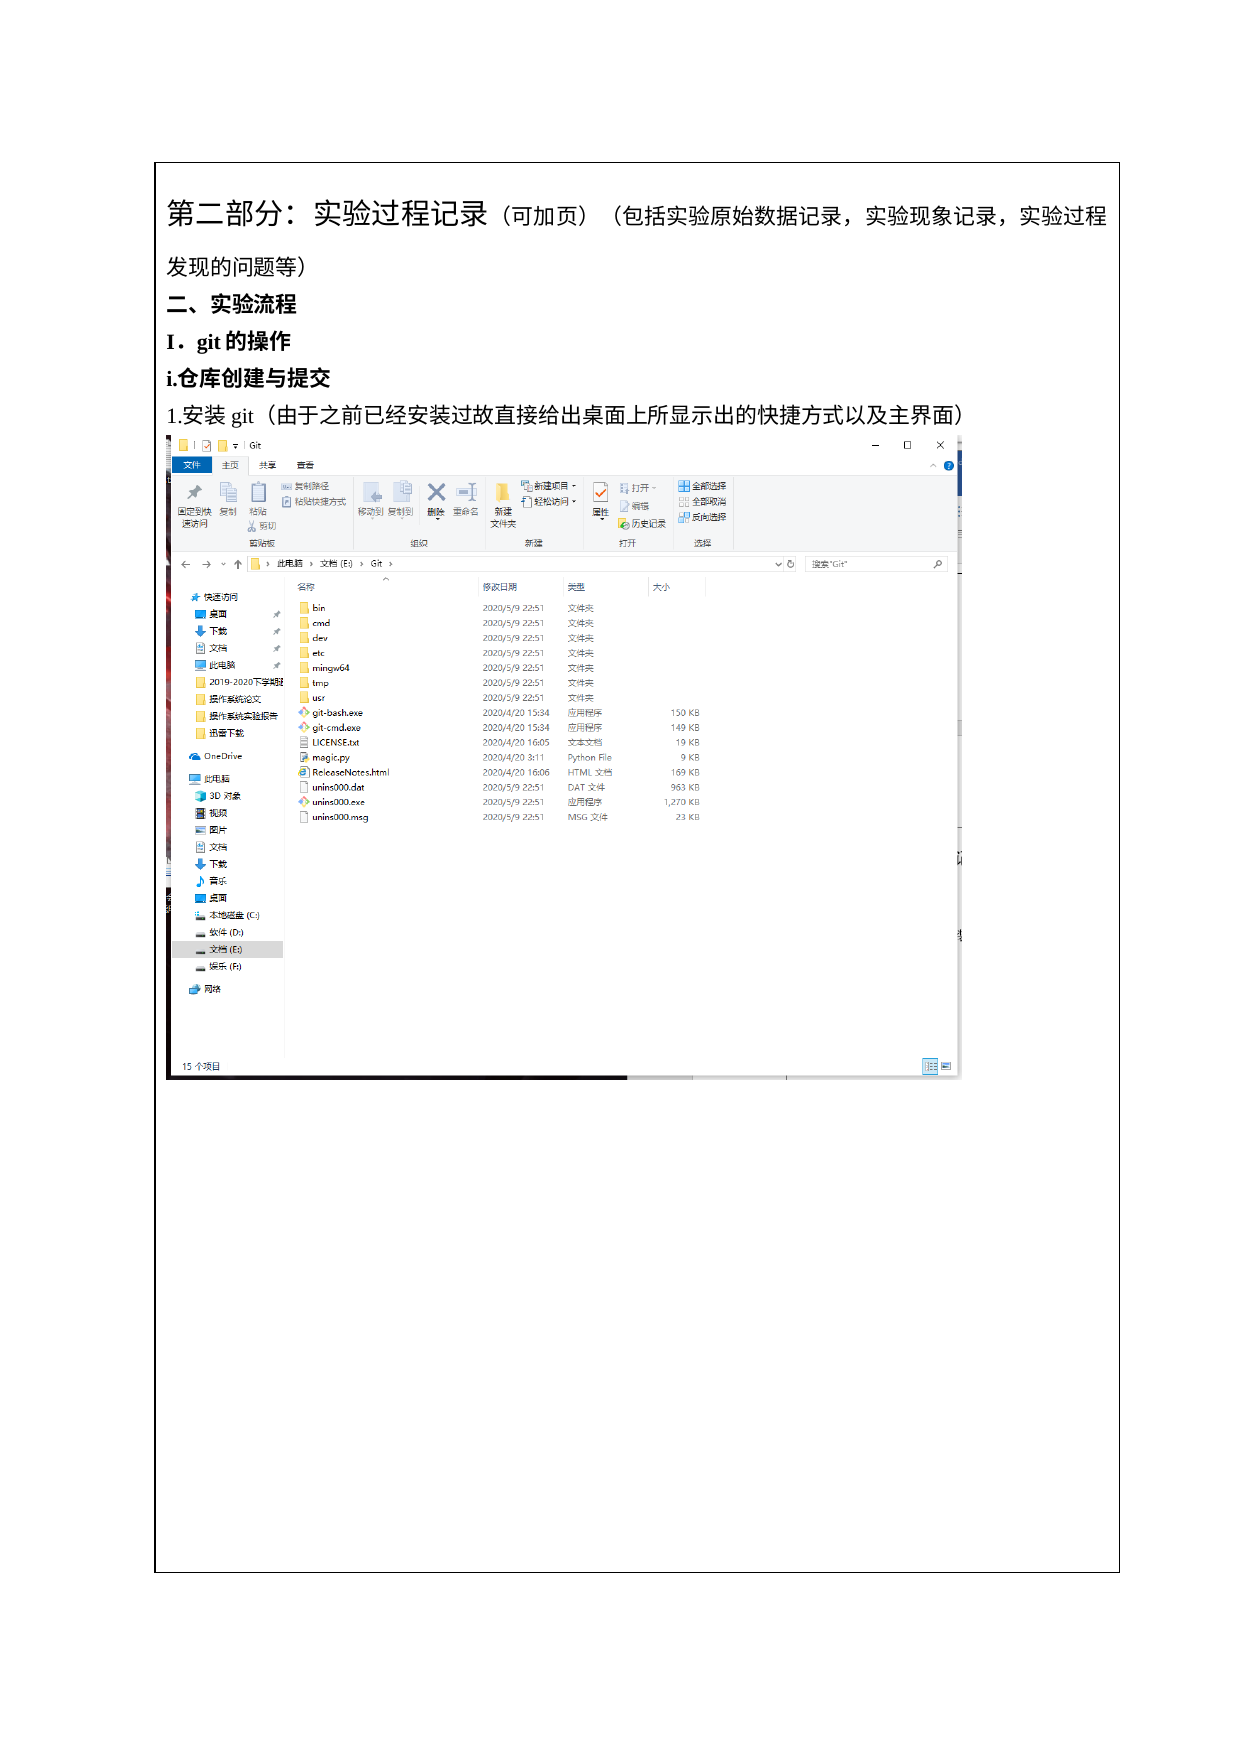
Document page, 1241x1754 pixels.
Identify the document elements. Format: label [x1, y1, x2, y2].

picture [166, 435, 962, 1080]
table_cell [156, 163, 1119, 1572]
